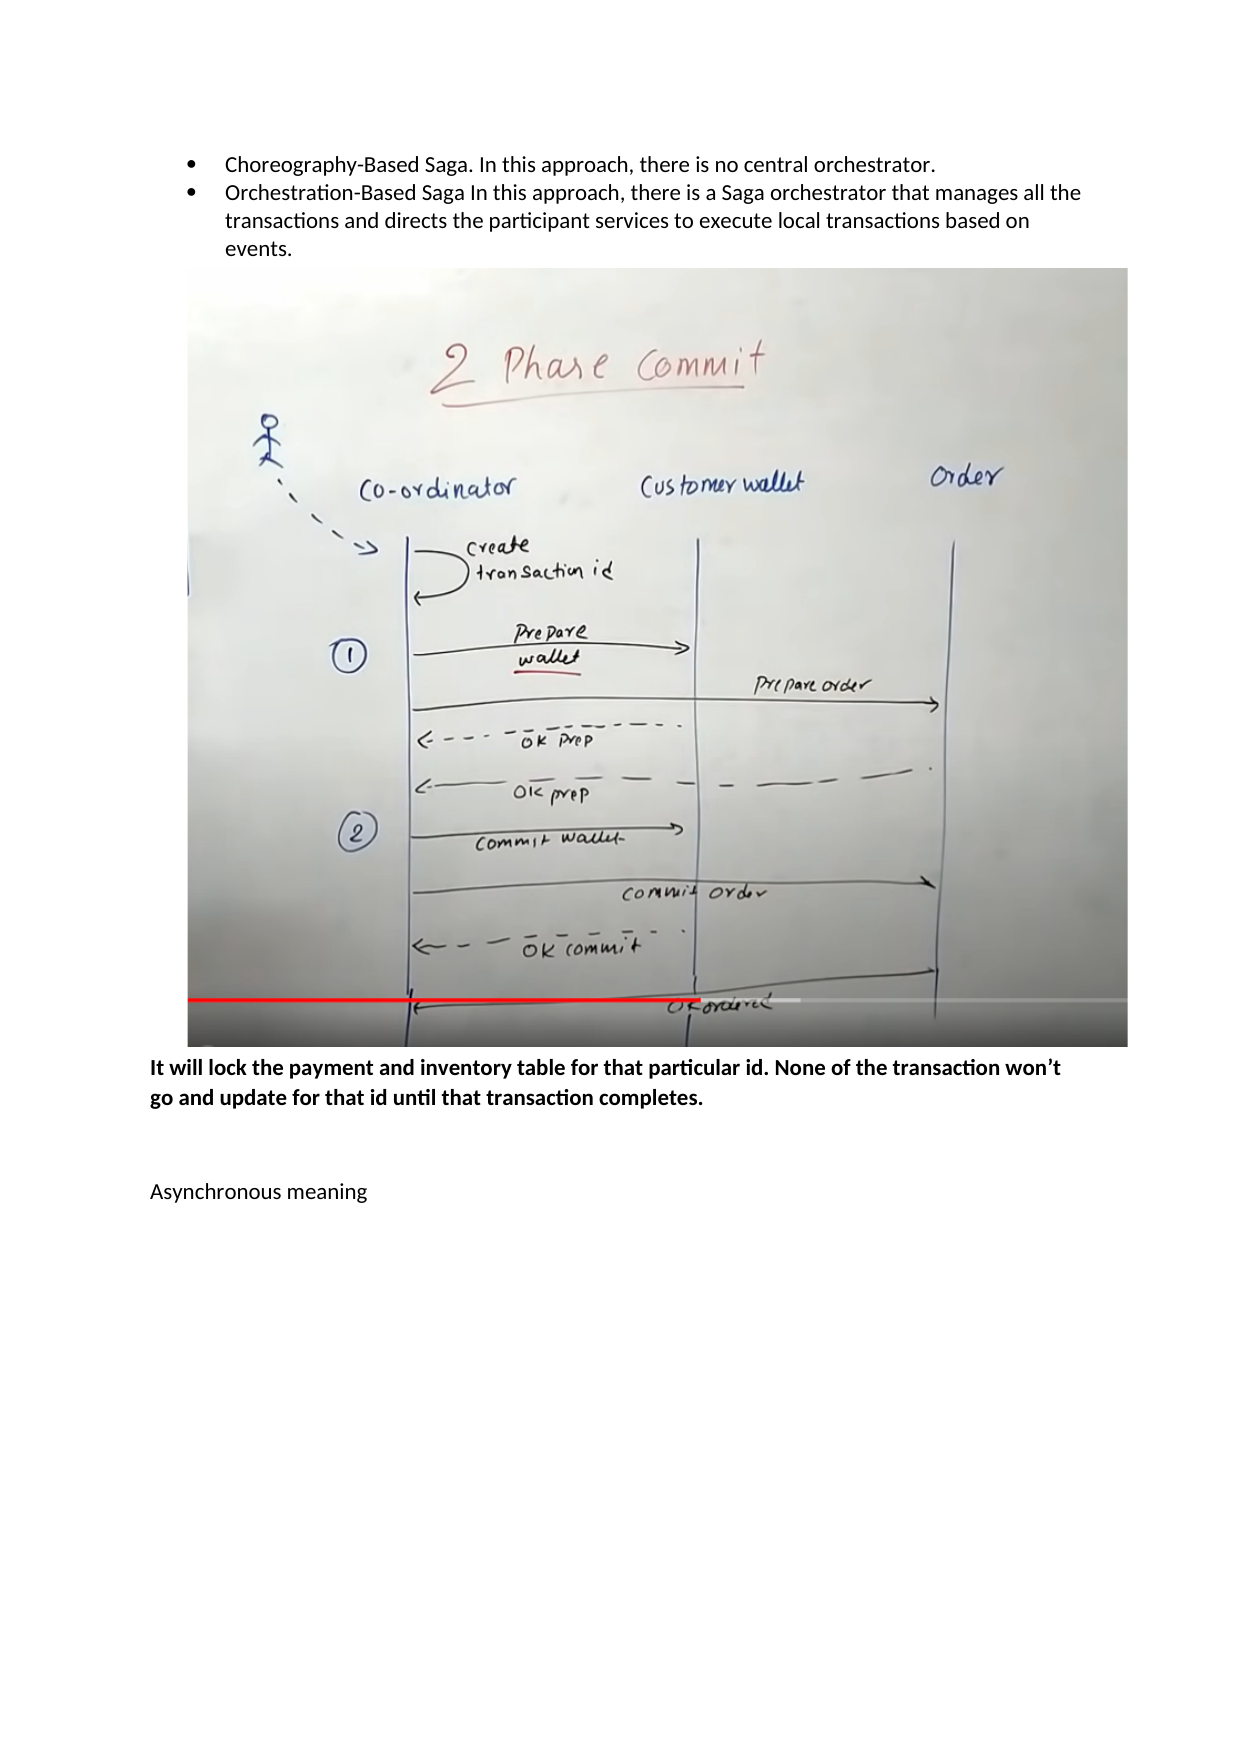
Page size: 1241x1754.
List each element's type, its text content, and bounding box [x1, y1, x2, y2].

text Asynchronous meaning [150, 1177, 1090, 1205]
picture [187, 268, 1128, 1047]
list Choreography-Based Saga. In this approach, there is no central orchestrator. [187, 150, 1090, 178]
list Orchestration-Based Saga In this approach, there is a Saga orchestrator that manages all the transactions and directs the participant services to execute local transactions based on events. [187, 178, 1090, 262]
text It will lock the payment and inventory table for that particular id. None of the transaction won’t go and update for that id until that transaction completes. [150, 1053, 1090, 1111]
